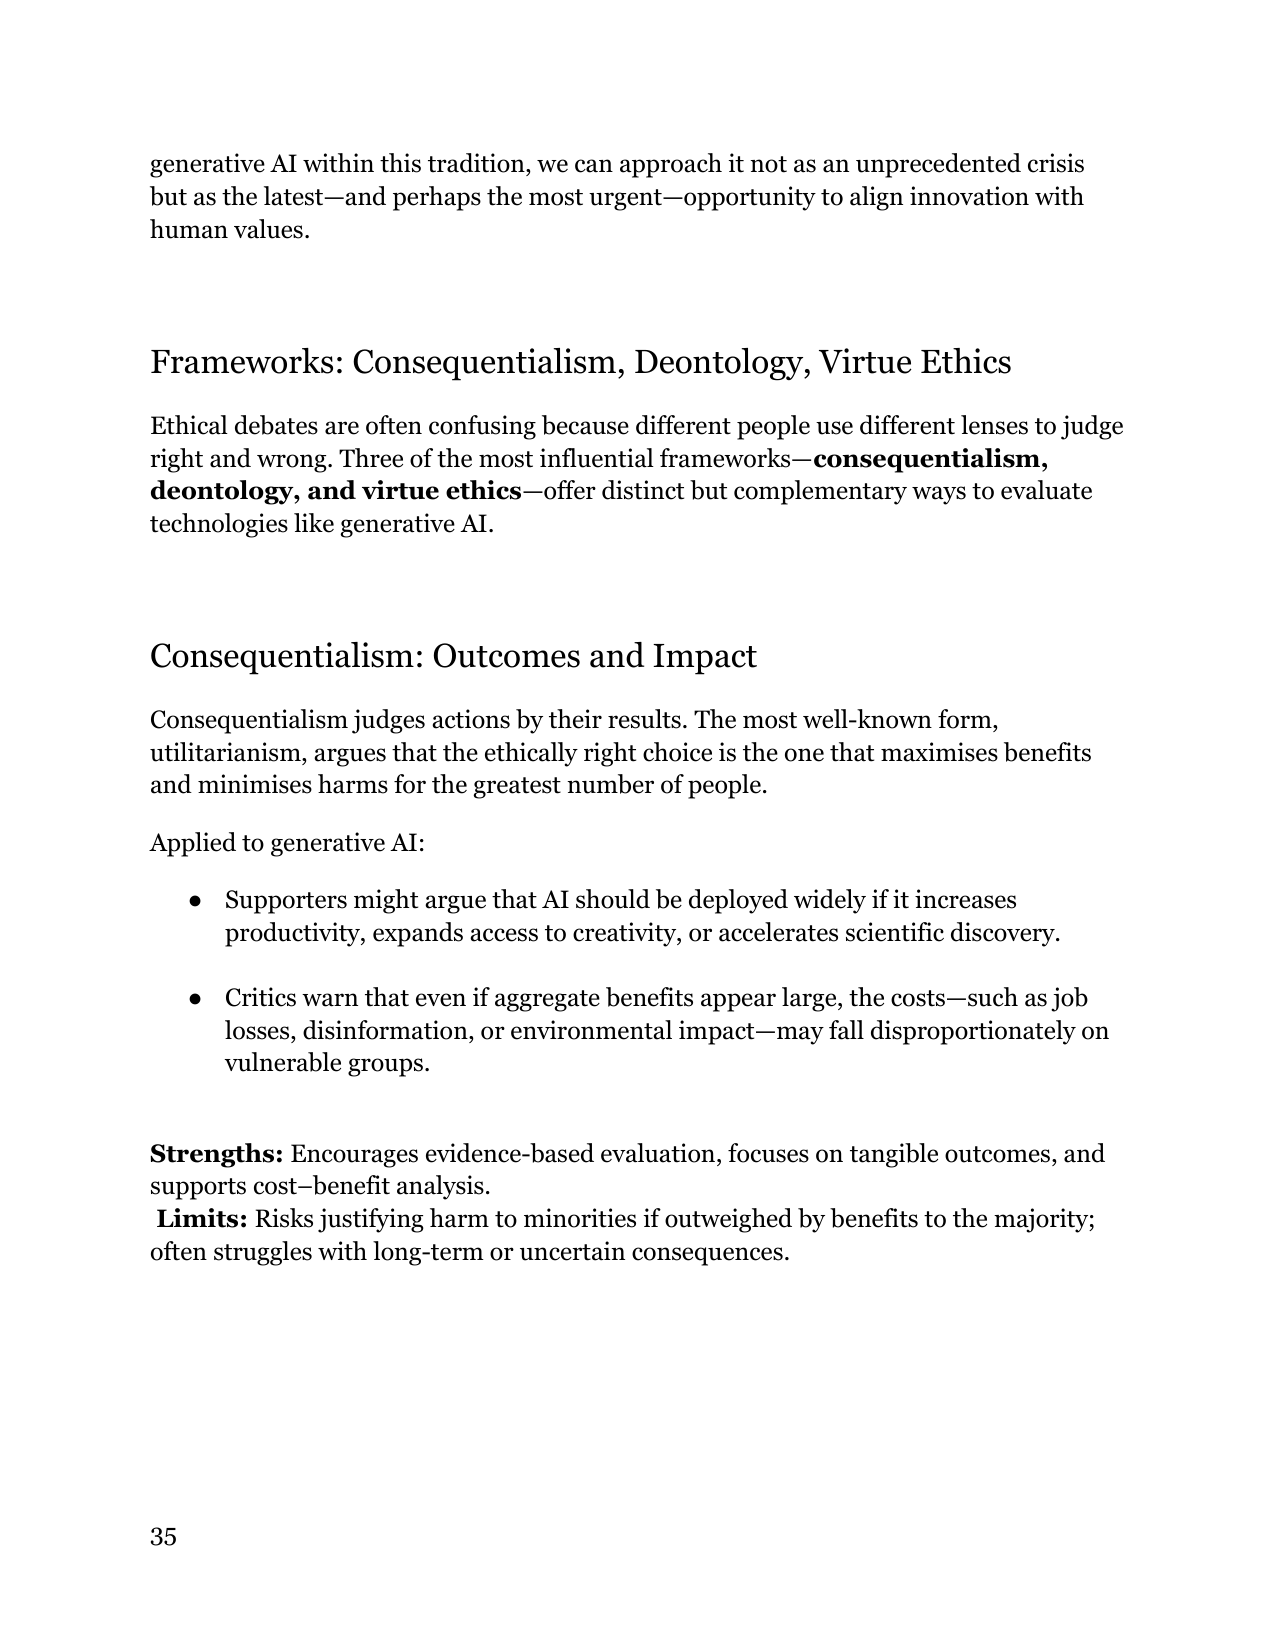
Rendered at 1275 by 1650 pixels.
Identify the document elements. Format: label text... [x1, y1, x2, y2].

text Strengths: Encourages evidence-based evaluation, focuses on tangible outcomes, and supports cost–benefit analysis. Limits: Risks justifying harm to minorities if outweighed by benefits to the majority; often struggles with long-term or uncertain consequences. [150, 1139, 1125, 1265]
subtitle Consequentialism: Outcomes and Impact [150, 637, 1125, 675]
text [150, 150, 1125, 244]
text Consequentialism judges actions by their results. The most well-known form, utilitarianism, argues that the ethically right choice is the one that maximises benefits and minimises harms for the greatest number of people. [150, 706, 1125, 799]
text Ethical debates are often confusing because different people use different lenses to judge right and wrong. Three of the most influential frameworks—consequentialism, deontology, and virtue ethics—offer distinct but complementary ways to evaluate technologies like generative AI. [150, 411, 1125, 538]
list Supporters might argue that AI should be deployed widely if it increases productivity, expands access to creativity, or accelerates scientific discovery. [187, 886, 1125, 979]
subtitle Frameworks: Consequentialism, Deontology, Virtue Ethics [150, 343, 1125, 381]
list Critics warn that even if aggregate benefits appear large, the costs—such as job losses, disinformation, or environmental impact—may fall disproportionately on vulnerable groups. [187, 984, 1125, 1110]
text Applied to generative AI: [150, 828, 1125, 857]
